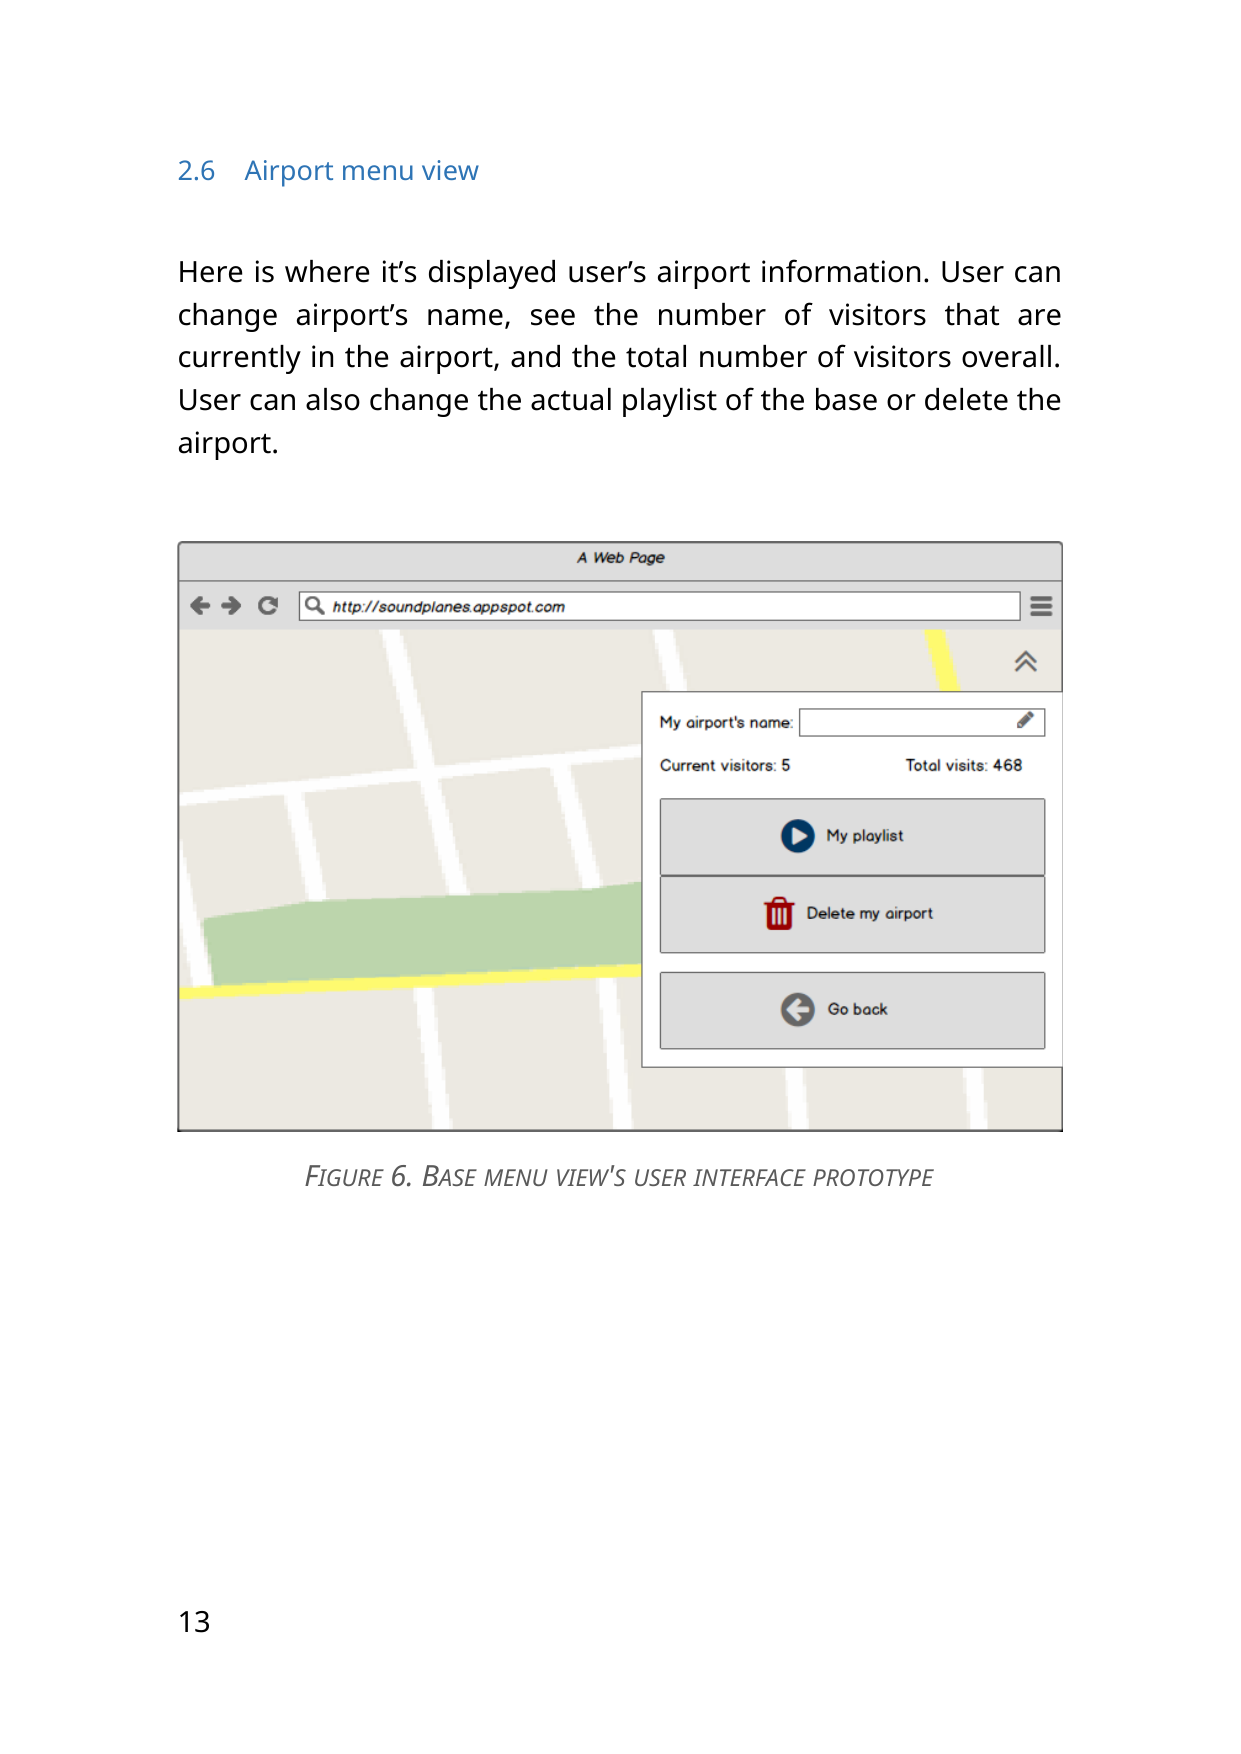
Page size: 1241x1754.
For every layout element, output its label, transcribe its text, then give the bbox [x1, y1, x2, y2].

picture [177, 541, 1063, 1132]
text Here is where it’s displayed user’s airport information. User can change airport’s name, see the number of visitors that are currently in the airport, and the total number of visitors overall. User can also change the actual playlist of the base or delete the airport. [177, 251, 1063, 462]
subtitle Airport menu view [177, 152, 1063, 189]
text Figure 6. Base menu view's user interface prototype [267, 1156, 973, 1195]
